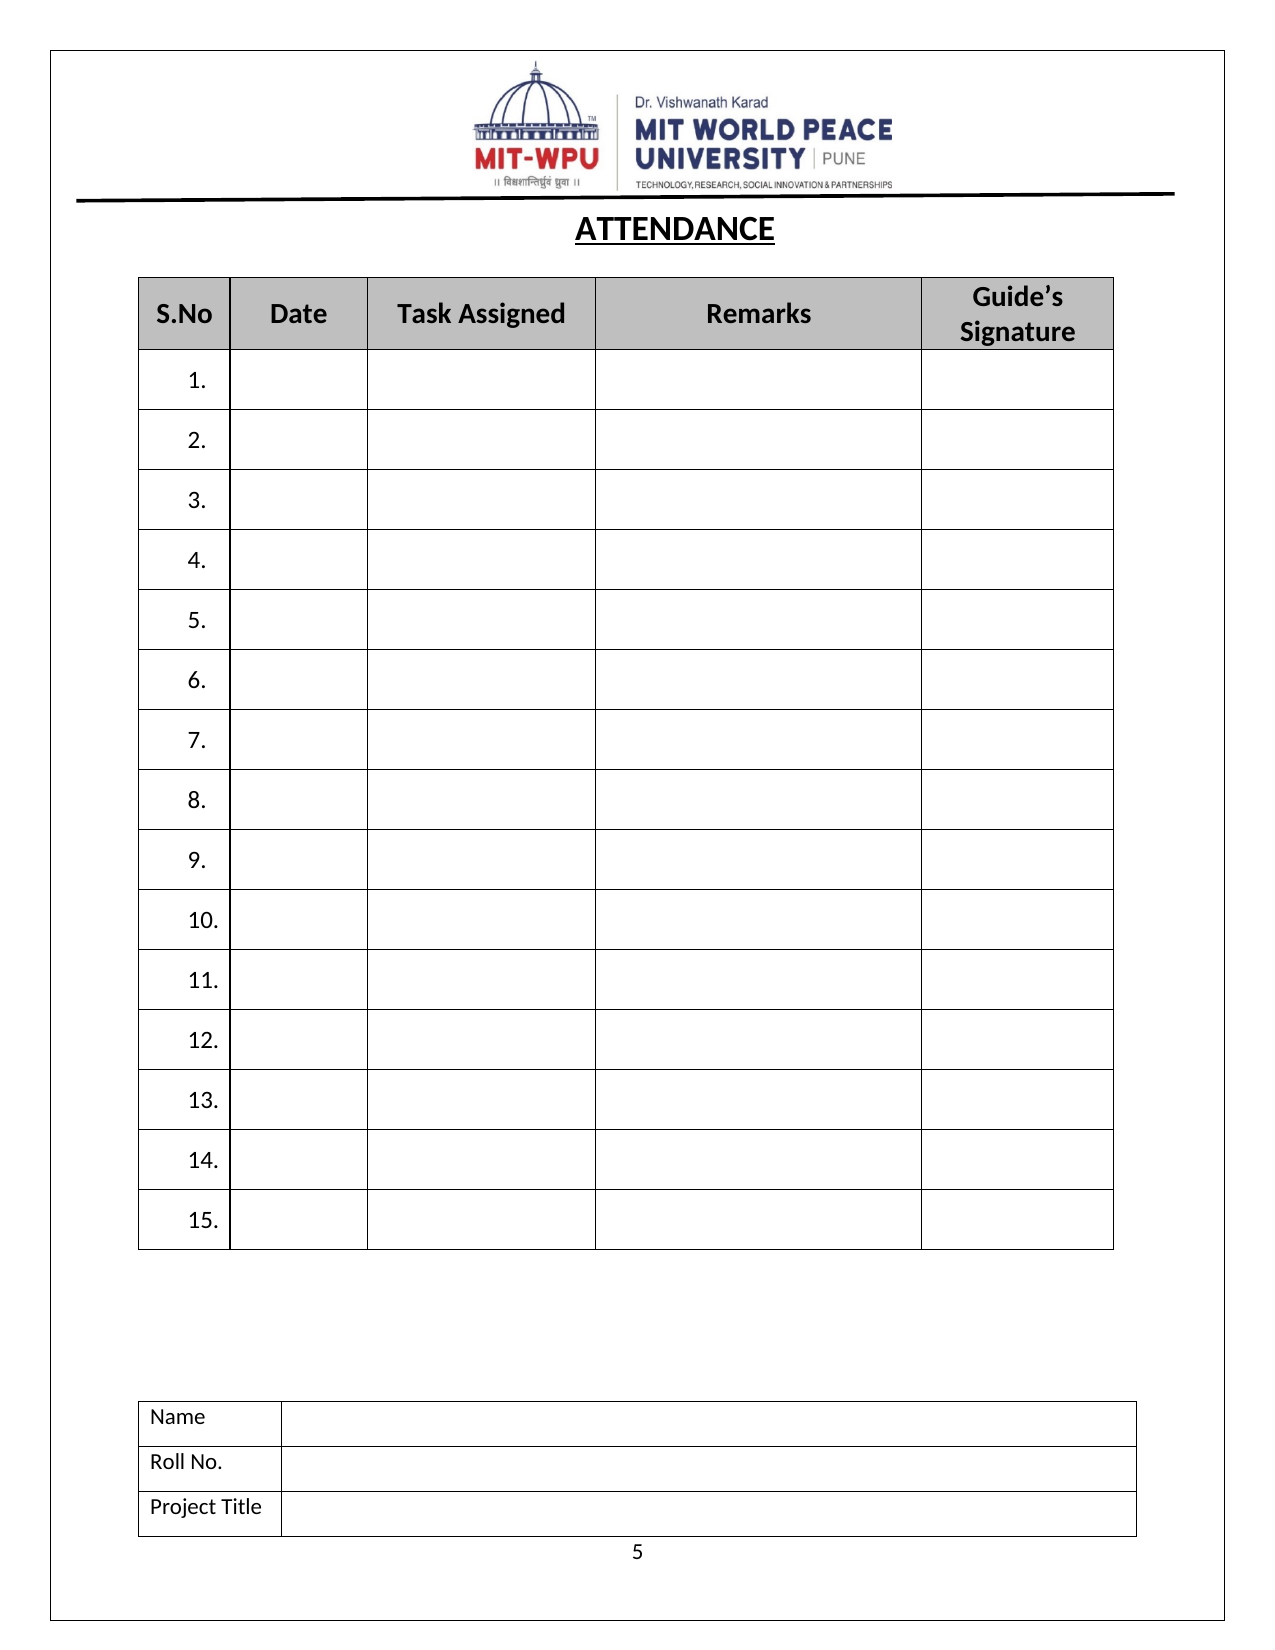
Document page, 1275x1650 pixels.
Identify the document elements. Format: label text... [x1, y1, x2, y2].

table_cell [231, 770, 367, 829]
table_header Remarks [596, 278, 921, 349]
table_cell [368, 830, 595, 889]
table_cell [368, 890, 595, 949]
table_cell [596, 1190, 921, 1249]
table_cell [139, 470, 229, 529]
table_cell [596, 1010, 921, 1069]
table_cell [231, 350, 367, 409]
table_cell [231, 950, 367, 1009]
table_cell [368, 650, 595, 709]
table_cell [139, 770, 229, 829]
table_cell [231, 530, 367, 589]
table_cell [368, 410, 595, 469]
table_cell [596, 650, 921, 709]
table_header Task Assigned [368, 278, 595, 349]
table_cell [596, 410, 921, 469]
table_cell [596, 1130, 921, 1189]
table_cell [922, 950, 1113, 1009]
table_cell [922, 650, 1113, 709]
table_cell [231, 1070, 367, 1129]
table_cell [922, 590, 1113, 649]
table_cell [368, 1190, 595, 1249]
table_cell [596, 950, 921, 1009]
table_cell [368, 1010, 595, 1069]
table_cell [231, 650, 367, 709]
table_cell [139, 1190, 229, 1249]
table_cell [231, 470, 367, 529]
table_cell [922, 890, 1113, 949]
table_cell [596, 710, 921, 769]
table_cell [922, 830, 1113, 889]
table_cell [922, 770, 1113, 829]
table_cell [922, 410, 1113, 469]
table_cell [139, 350, 229, 409]
table_cell [368, 1070, 595, 1129]
table_cell [922, 1070, 1113, 1129]
table_cell [922, 530, 1113, 589]
table_cell [139, 710, 229, 769]
table_cell [368, 950, 595, 1009]
table_cell [139, 1070, 229, 1129]
table_cell [139, 410, 229, 469]
table_cell [368, 1130, 595, 1189]
table_cell [368, 710, 595, 769]
table_cell [231, 410, 367, 469]
table_cell [596, 830, 921, 889]
table_cell [139, 530, 229, 589]
table_cell [922, 350, 1113, 409]
table_cell [596, 590, 921, 649]
table_cell [922, 1010, 1113, 1069]
table_cell [596, 1070, 921, 1129]
table_cell [231, 1190, 367, 1249]
table_cell [368, 470, 595, 529]
table_cell [139, 1130, 229, 1189]
table_cell [596, 470, 921, 529]
table_cell [368, 770, 595, 829]
table_cell [231, 1010, 367, 1069]
table_cell [368, 350, 595, 409]
table_header Date [231, 278, 367, 349]
table_cell [139, 830, 229, 889]
table_cell [596, 350, 921, 409]
table_cell [368, 590, 595, 649]
table_cell [139, 1010, 229, 1069]
table_cell [139, 950, 229, 1009]
table_header S.No [139, 278, 229, 349]
list ATTENDANCE [225, 206, 1125, 249]
table_cell [231, 830, 367, 889]
picture [472, 60, 892, 191]
table_cell [596, 770, 921, 829]
table_cell [596, 890, 921, 949]
table_cell [922, 1130, 1113, 1189]
table_cell [139, 590, 229, 649]
table_cell [231, 890, 367, 949]
table_cell [596, 530, 921, 589]
table_header Guide’s Signature [922, 278, 1113, 349]
table_cell [231, 710, 367, 769]
table_cell [922, 1190, 1113, 1249]
table_cell [922, 470, 1113, 529]
table_cell [139, 650, 229, 709]
table_cell [922, 710, 1113, 769]
table_cell [139, 890, 229, 949]
table_cell [368, 530, 595, 589]
table_cell [231, 590, 367, 649]
table_cell [231, 1130, 367, 1189]
